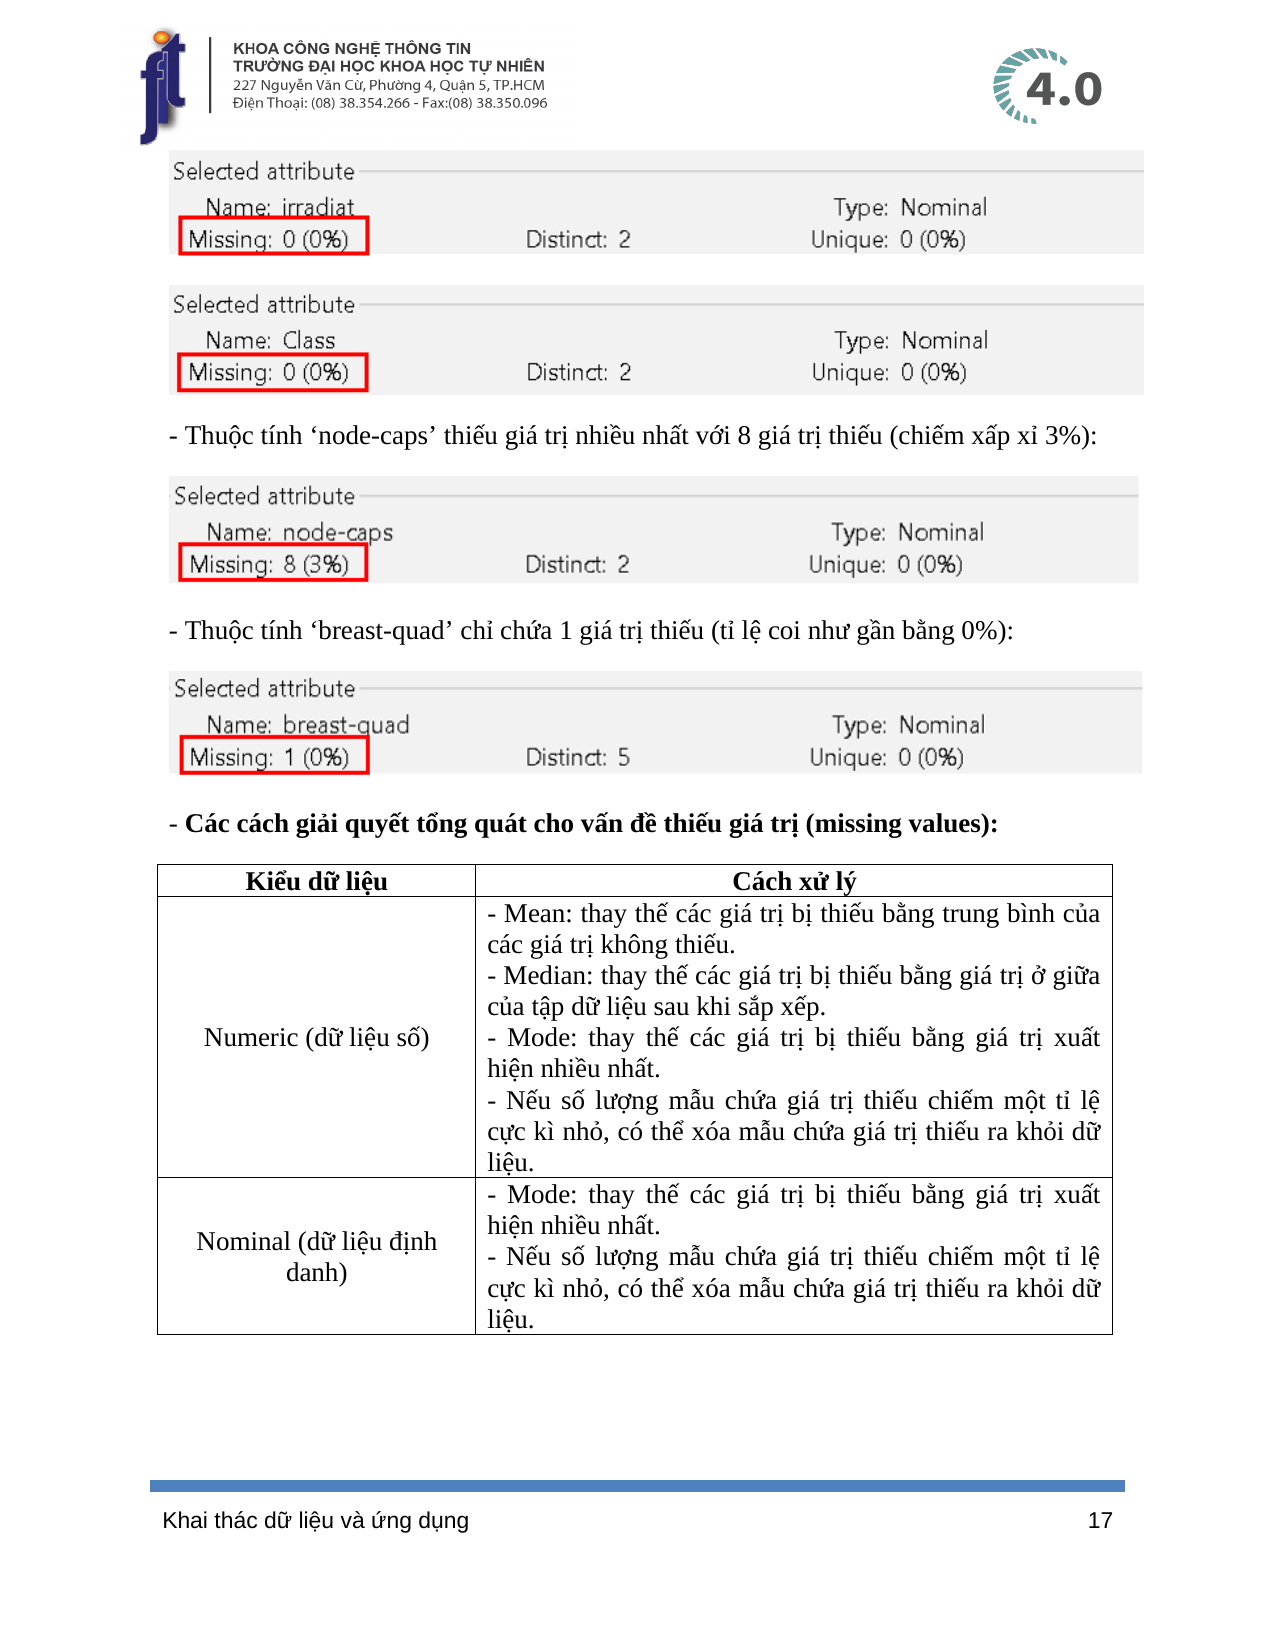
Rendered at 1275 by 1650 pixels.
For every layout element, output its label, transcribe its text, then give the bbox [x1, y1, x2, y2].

text - Các cách giải quyết tổng quát cho vấn đề thiếu giá trị (missing values): [169, 807, 1125, 838]
text - Thuộc tính ‘node-caps’ thiếu giá trị nhiều nhất với 8 giá trị thiếu (chiếm xấp xỉ 3%): [169, 419, 1125, 451]
table_cell Numeric (dữ liệu số) [158, 897, 475, 1177]
table_cell - Mean: thay thế các giá trị bị thiếu bằng trung bình của các giá trị không thiếu. - Median: thay thế các giá trị bị thiếu bằng giá trị ở giữa của tập dữ liệu sau khi sắp xếp. - Mode: thay thế các giá trị bị thiếu bằng giá trị xuất hiện nhiều nhất. - Nếu số lượng mẫu chứa giá trị thiếu chiếm một tỉ lệ cực kì nhỏ, có thể xóa mẫu chứa giá trị thiếu ra khỏi dữ liệu. [476, 897, 1112, 1177]
picture [168, 671, 1144, 783]
table_cell - Mode: thay thế các giá trị bị thiếu bằng giá trị xuất hiện nhiều nhất. - Nếu số lượng mẫu chứa giá trị thiếu chiếm một tỉ lệ cực kì nhỏ, có thể xóa mẫu chứa giá trị thiếu ra khỏi dữ liệu. [476, 1178, 1112, 1334]
picture [117, 21, 1144, 261]
picture [168, 285, 1144, 395]
text - Thuộc tính ‘breast-quad’ chỉ chứa 1 giá trị thiếu (tỉ lệ coi như gần bằng 0%): [169, 614, 1125, 646]
table_header Cách xử lý [476, 865, 1112, 896]
table_cell Nominal (dữ liệu định danh) [158, 1178, 475, 1334]
picture [985, 41, 1108, 127]
picture [168, 476, 1144, 590]
table_header Kiểu dữ liệu [158, 865, 475, 896]
